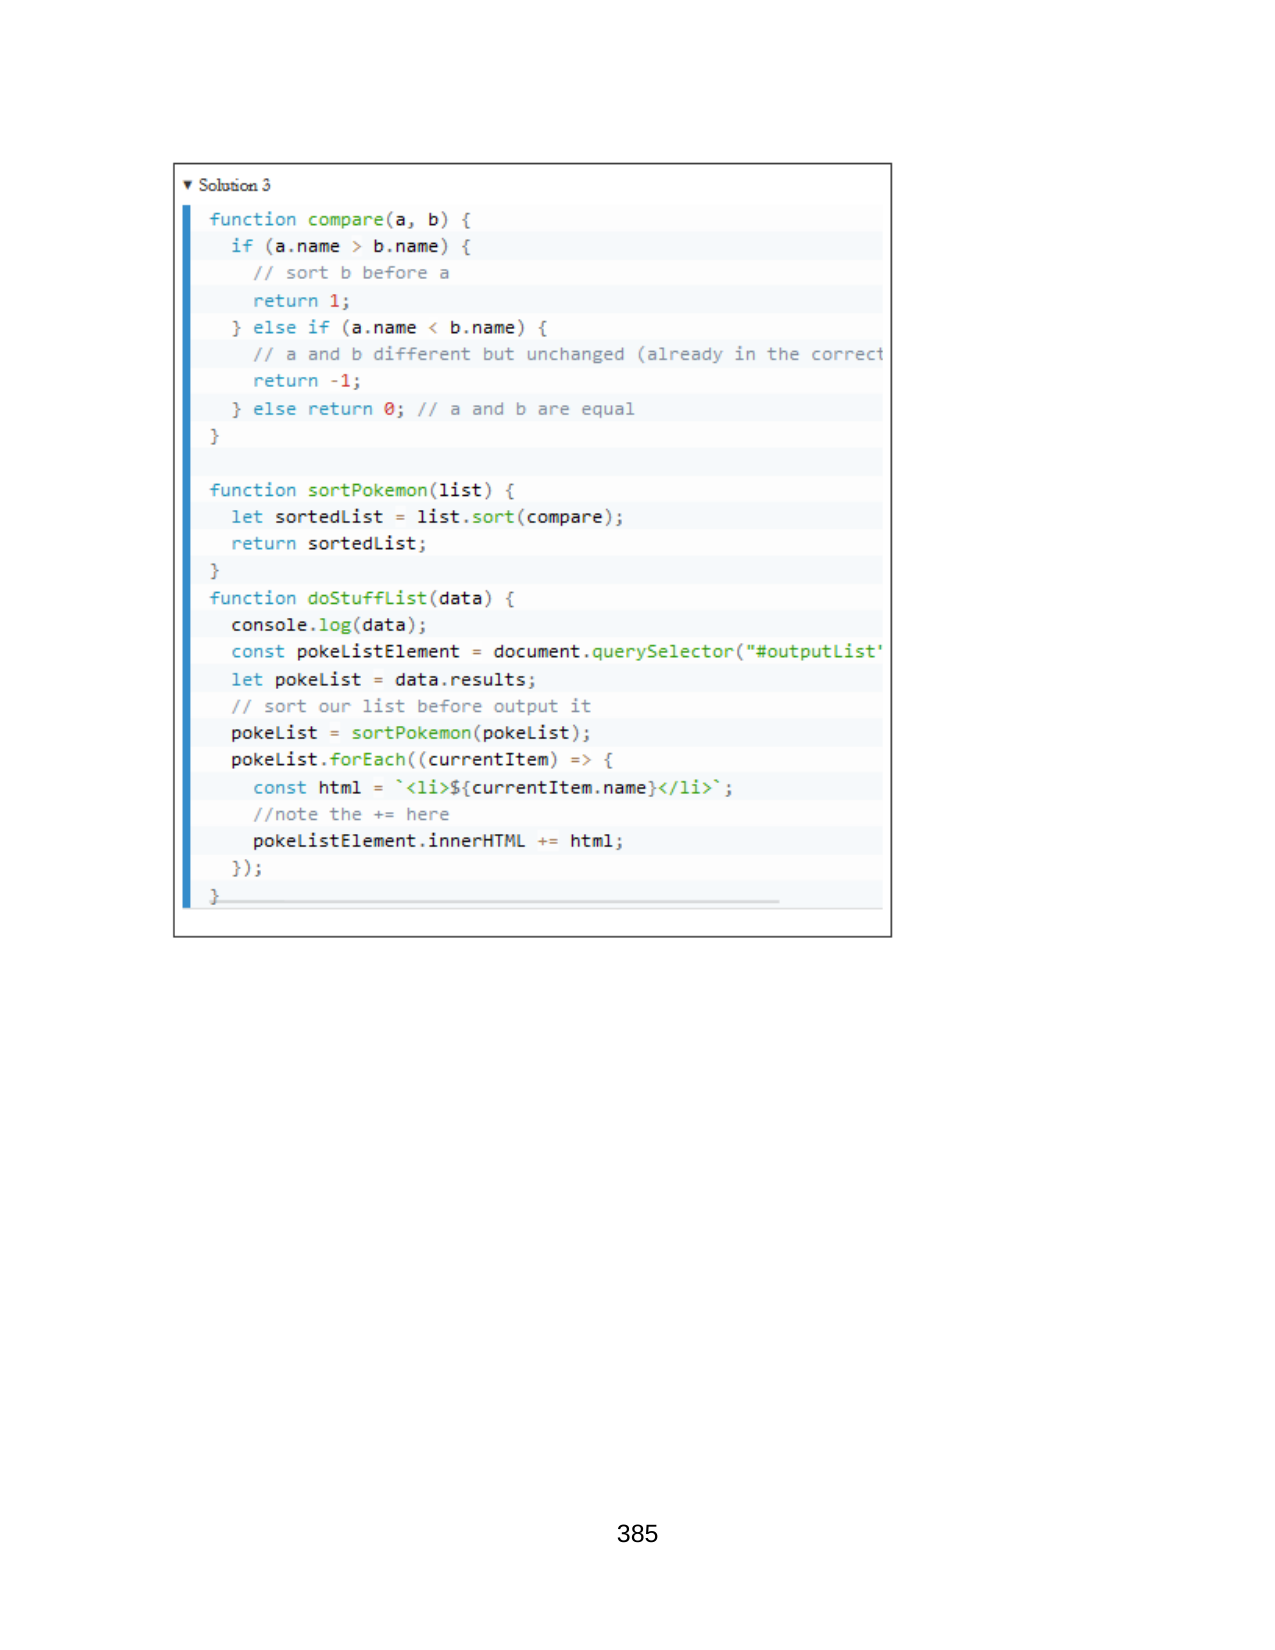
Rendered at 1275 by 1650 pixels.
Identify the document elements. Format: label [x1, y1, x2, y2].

picture [150, 150, 908, 941]
